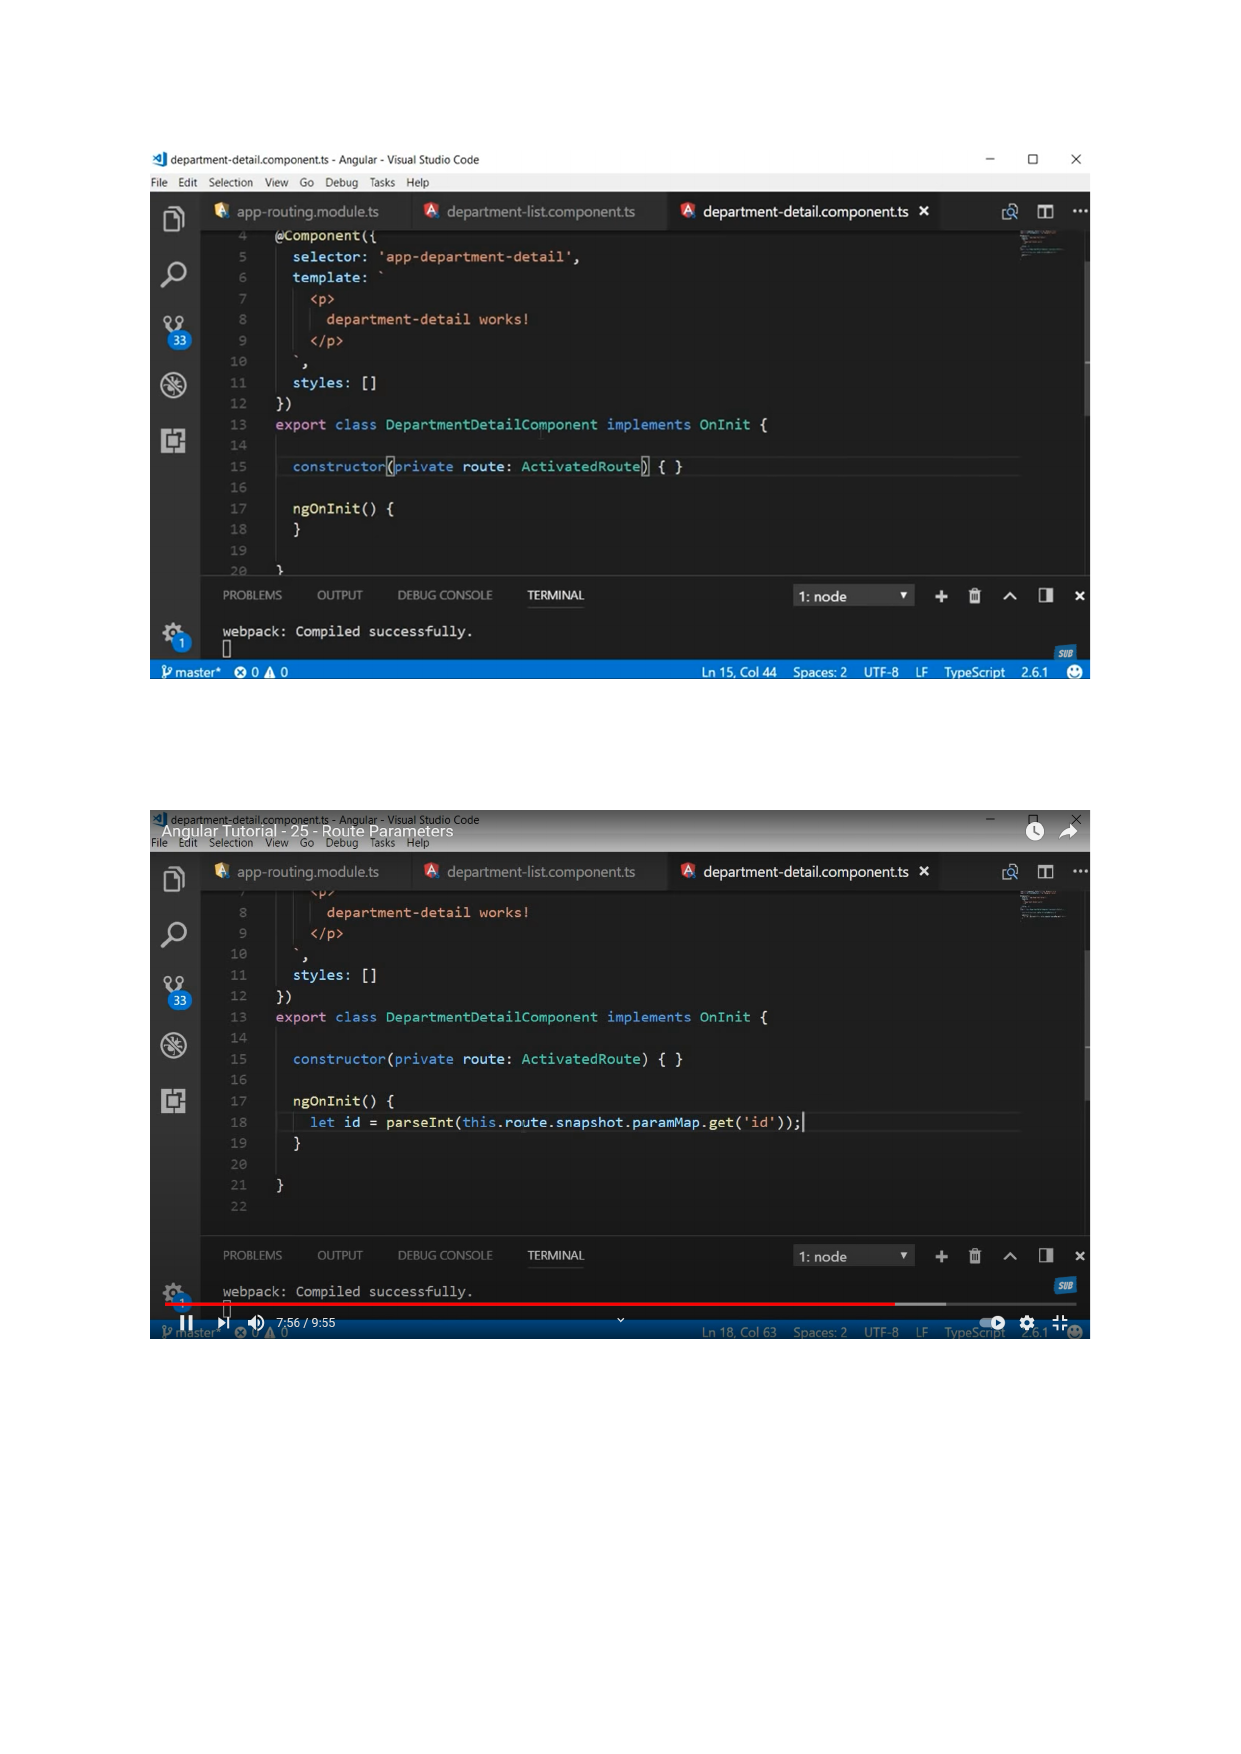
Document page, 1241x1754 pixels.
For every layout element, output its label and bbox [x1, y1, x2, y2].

picture [150, 810, 1091, 1339]
picture [150, 150, 1091, 679]
